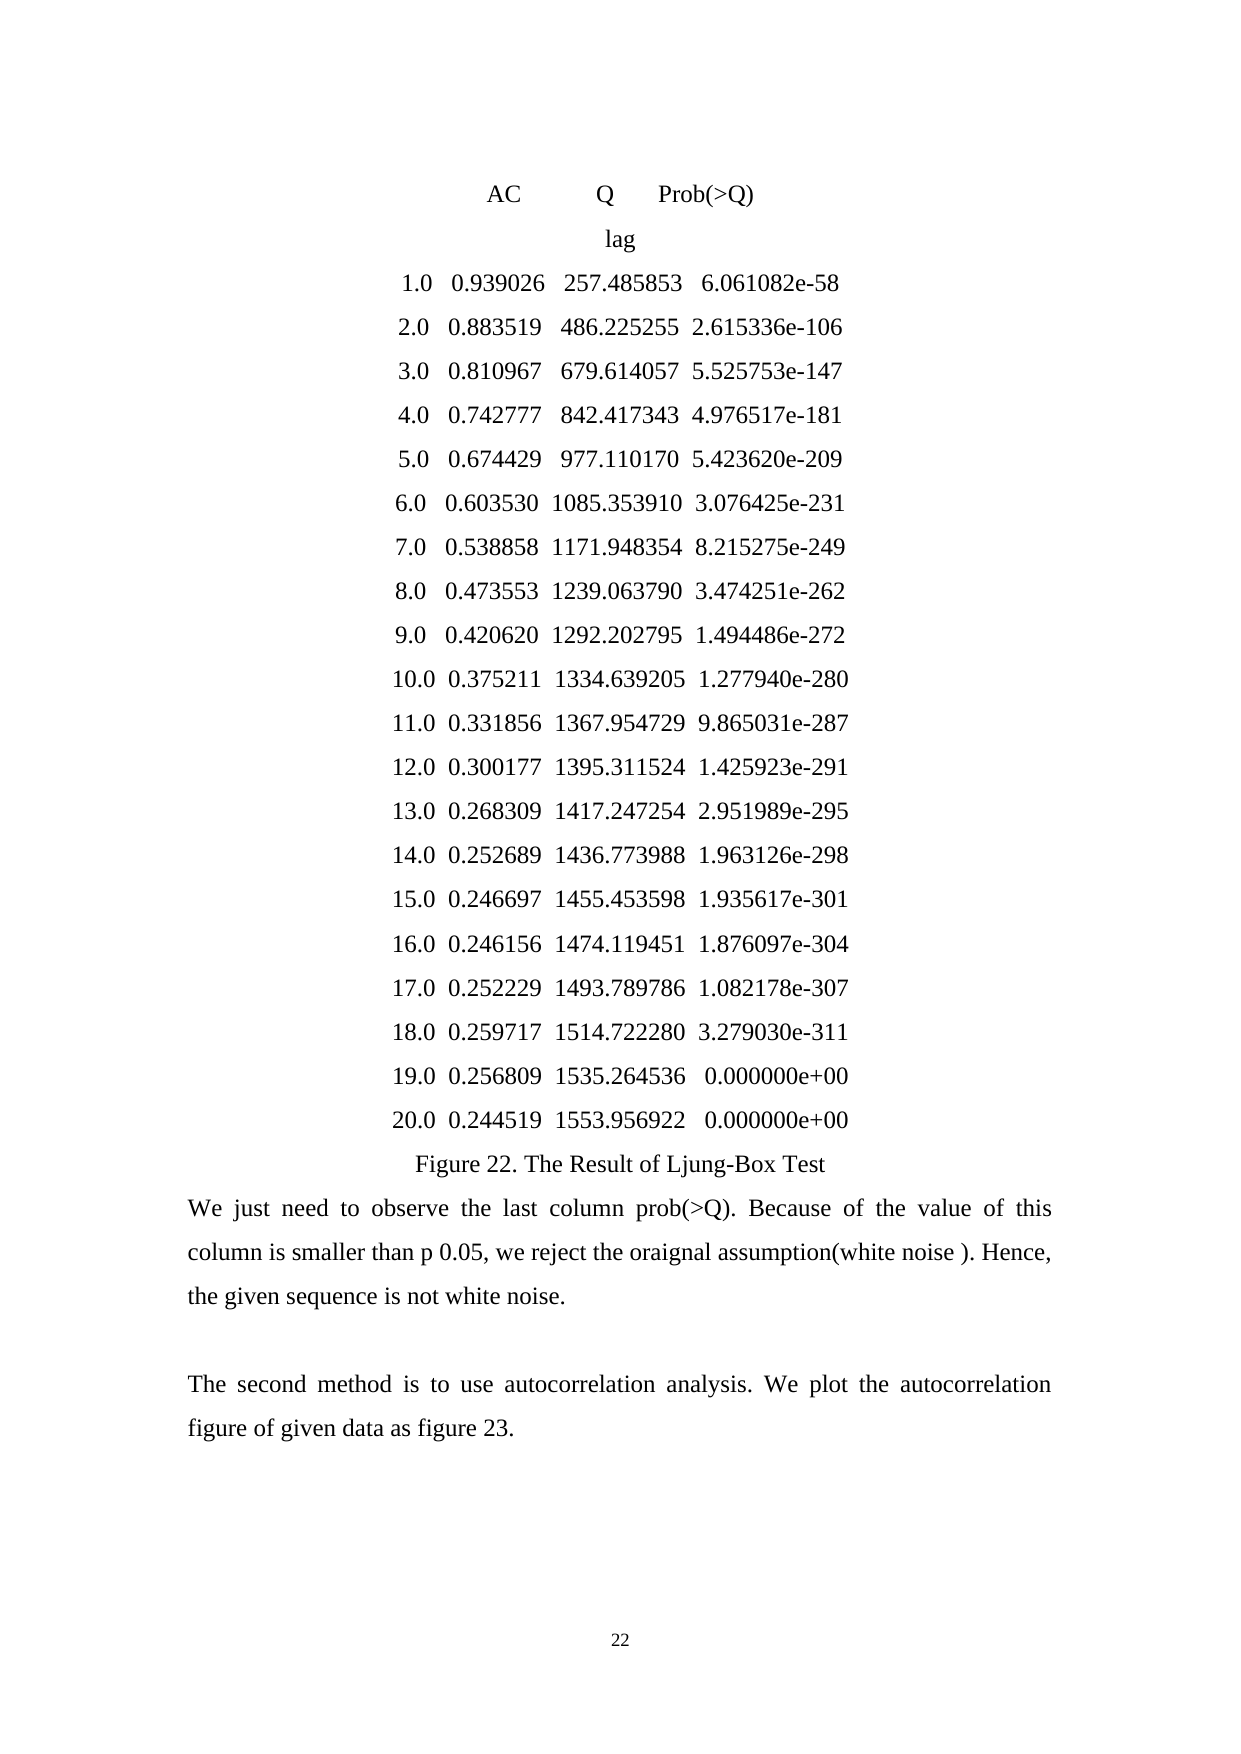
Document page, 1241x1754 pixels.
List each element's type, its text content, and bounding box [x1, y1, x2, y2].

text Figure 22. The Result of Ljung-Box Test [187, 1141, 1053, 1185]
text 20.0 0.244519 1553.956922 0.000000e+00 [187, 1097, 1053, 1141]
text 13.0 0.268309 1417.247254 2.951989e-295 [187, 789, 1053, 833]
text 15.0 0.246697 1455.453598 1.935617e-301 [187, 877, 1053, 921]
text We just need to observe the last column prob(>Q). Because of the value of this column is smaller than p 0.05, we reject the oraignal assumption(white noise ). Hence, the given sequence is not white noise. [187, 1185, 1053, 1318]
text 9.0 0.420620 1292.202795 1.494486e-272 [187, 613, 1053, 657]
text 2.0 0.883519 486.225255 2.615336e-106 [187, 304, 1053, 348]
text 14.0 0.252689 1436.773988 1.963126e-298 [187, 833, 1053, 877]
text 5.0 0.674429 977.110170 5.423620e-209 [187, 436, 1053, 480]
text AC Q Prob(>Q) [187, 172, 1053, 216]
text The second method is to use autocorrelation analysis. We plot the autocorrelation figure of given data as figure 23. [187, 1362, 1053, 1450]
text 17.0 0.252229 1493.789786 1.082178e-307 [187, 965, 1053, 1009]
text 10.0 0.375211 1334.639205 1.277940e-280 [187, 657, 1053, 701]
text 7.0 0.538858 1171.948354 8.215275e-249 [187, 524, 1053, 568]
text 19.0 0.256809 1535.264536 0.000000e+00 [187, 1053, 1053, 1097]
text 6.0 0.603530 1085.353910 3.076425e-231 [187, 480, 1053, 524]
text 11.0 0.331856 1367.954729 9.865031e-287 [187, 701, 1053, 745]
text 4.0 0.742777 842.417343 4.976517e-181 [187, 392, 1053, 436]
text 16.0 0.246156 1474.119451 1.876097e-304 [187, 921, 1053, 965]
text 18.0 0.259717 1514.722280 3.279030e-311 [187, 1009, 1053, 1053]
text lag [187, 216, 1053, 260]
text 3.0 0.810967 679.614057 5.525753e-147 [187, 348, 1053, 392]
text 12.0 0.300177 1395.311524 1.425923e-291 [187, 745, 1053, 789]
text 8.0 0.473553 1239.063790 3.474251e-262 [187, 568, 1053, 613]
text 1.0 0.939026 257.485853 6.061082e-58 [187, 260, 1053, 304]
